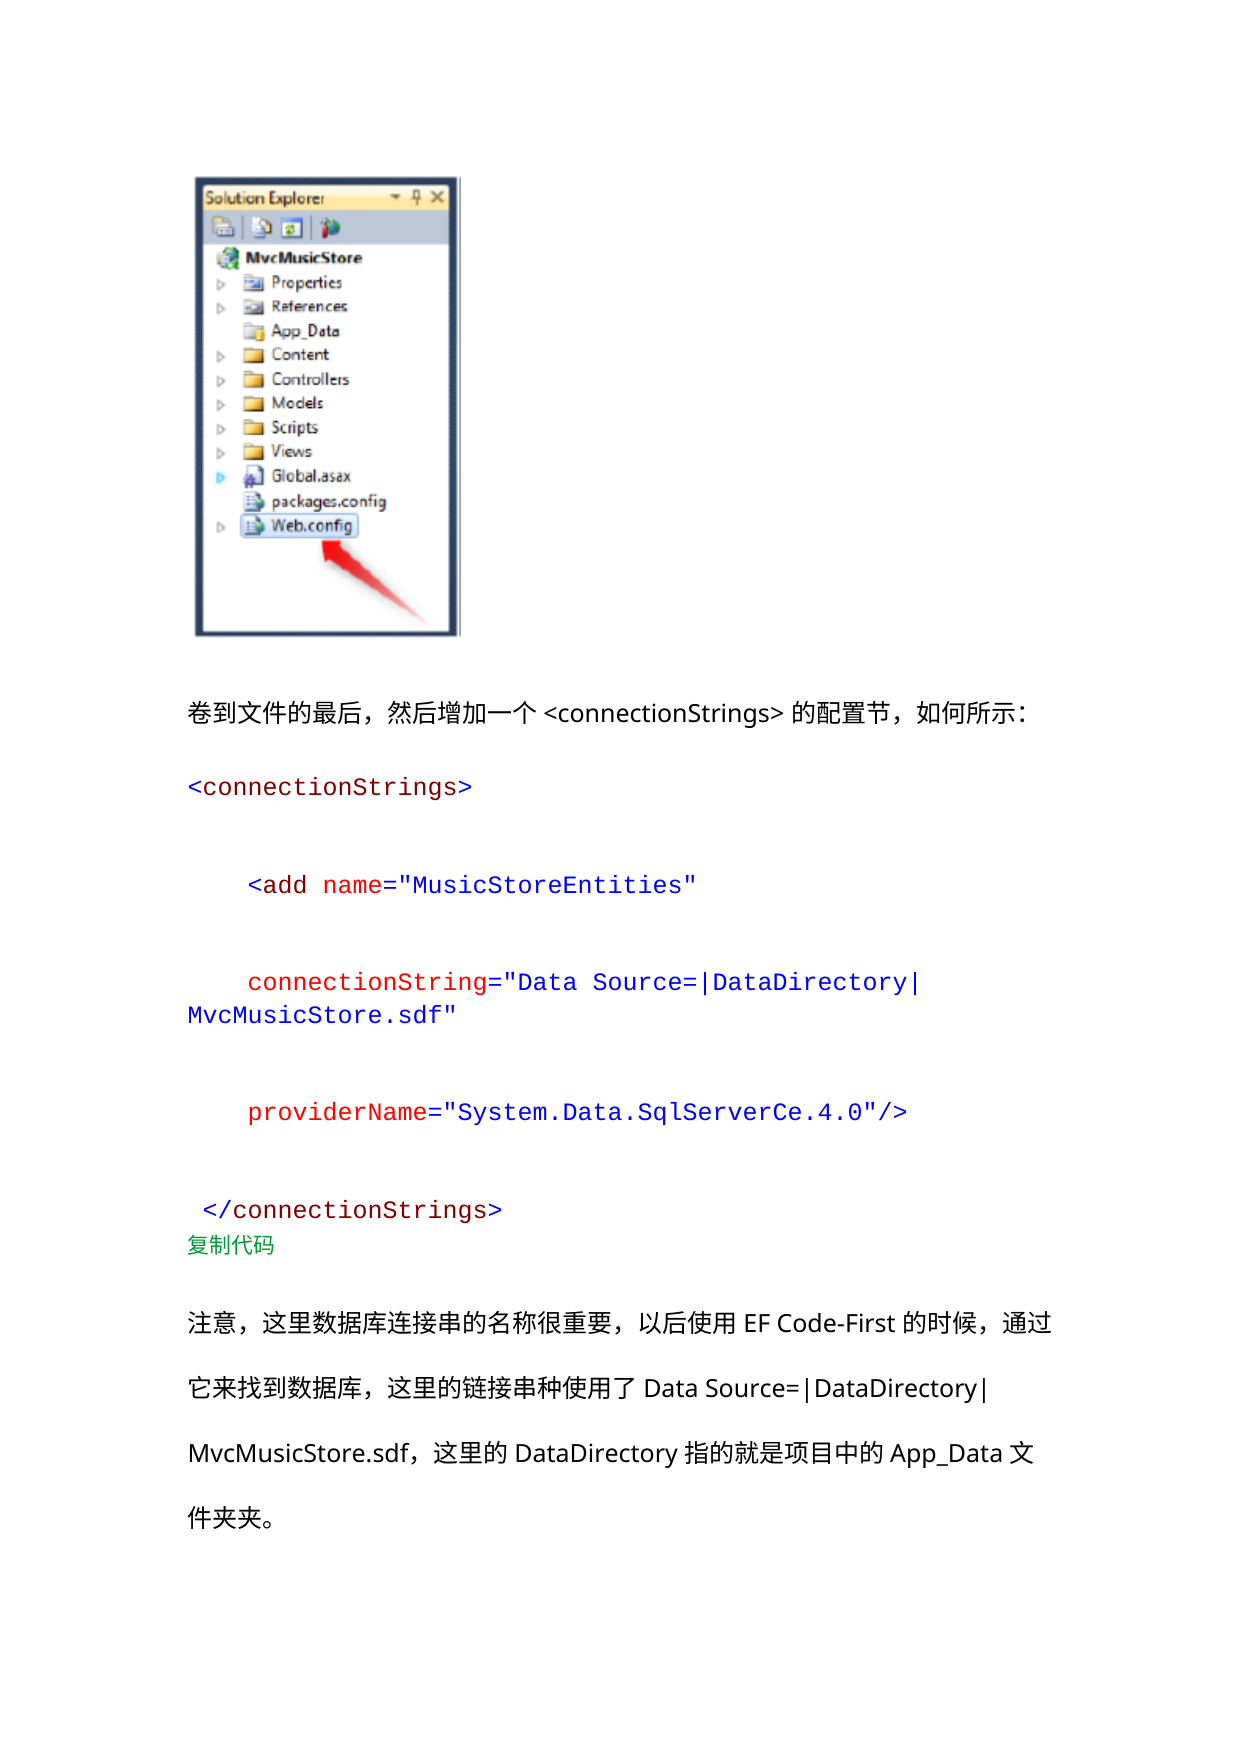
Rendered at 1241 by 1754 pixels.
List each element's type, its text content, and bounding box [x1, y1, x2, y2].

text </connectionStrings> [187, 1195, 1053, 1228]
text 卷到文件的最后，然后增加一个 <connectionStrings> 的配置节，如何所示： [187, 679, 1053, 744]
text connectionString="Data Source=|DataDirectory|MvcMusicStore.sdf" [187, 968, 1053, 1098]
text 注意，这里数据库连接串的名称很重要，以后使用 EF Code-First 的时候，通过它来找到数据库，这里的链接串种使用了 Data Source=|DataDirectory|MvcMusicStore.sdf，这里的 DataDirectory 指的就是项目中的 App_Data 文件夹夹。 [187, 1289, 1053, 1549]
text providerName="System.Data.SqlServerCe.4.0"/> [187, 1098, 1053, 1195]
text <add name="MusicStoreEntities" [187, 870, 1053, 968]
text 复制代码 [187, 1228, 1053, 1260]
picture [187, 169, 461, 642]
text <connectionStrings> [187, 773, 1053, 870]
